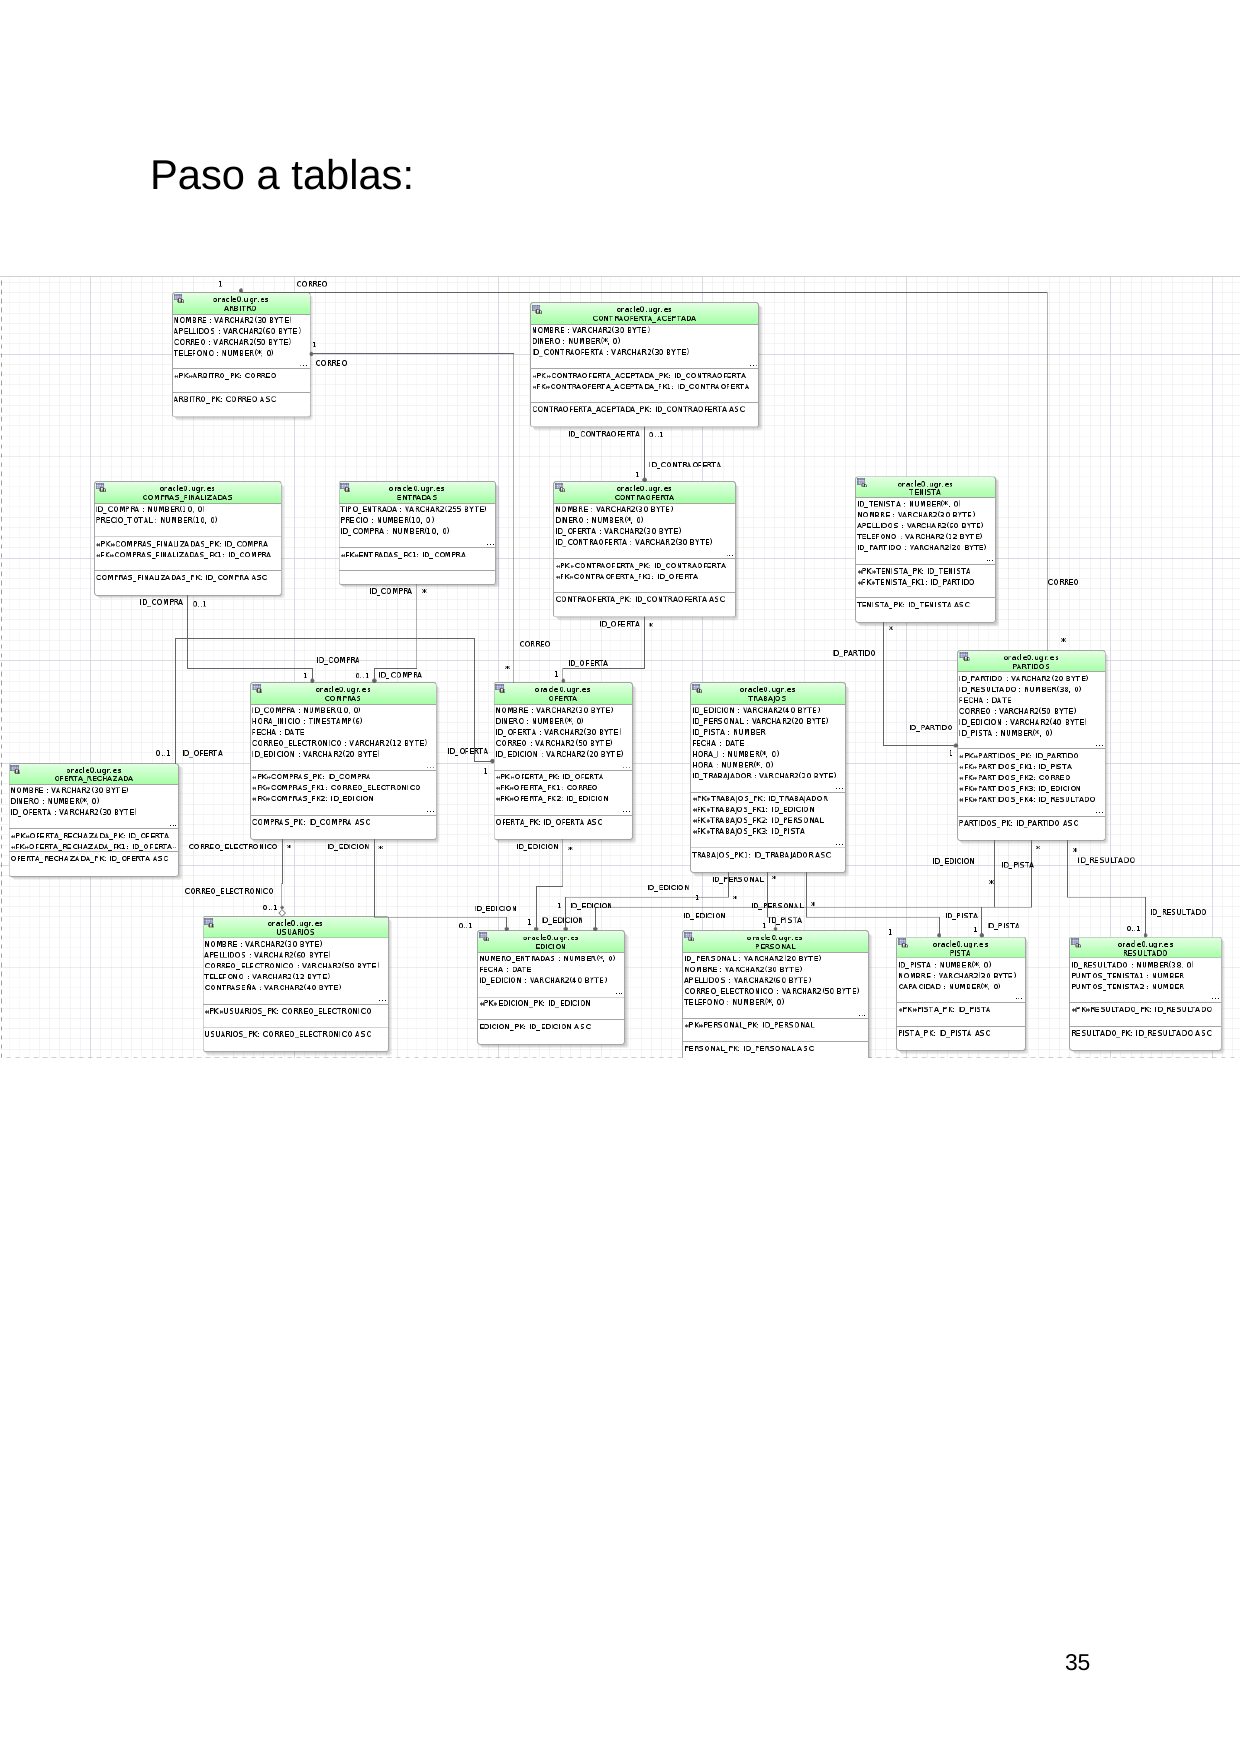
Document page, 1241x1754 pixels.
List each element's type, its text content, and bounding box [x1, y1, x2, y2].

picture [0, 276, 1241, 1058]
subtitle Paso a tablas: [150, 150, 1090, 198]
